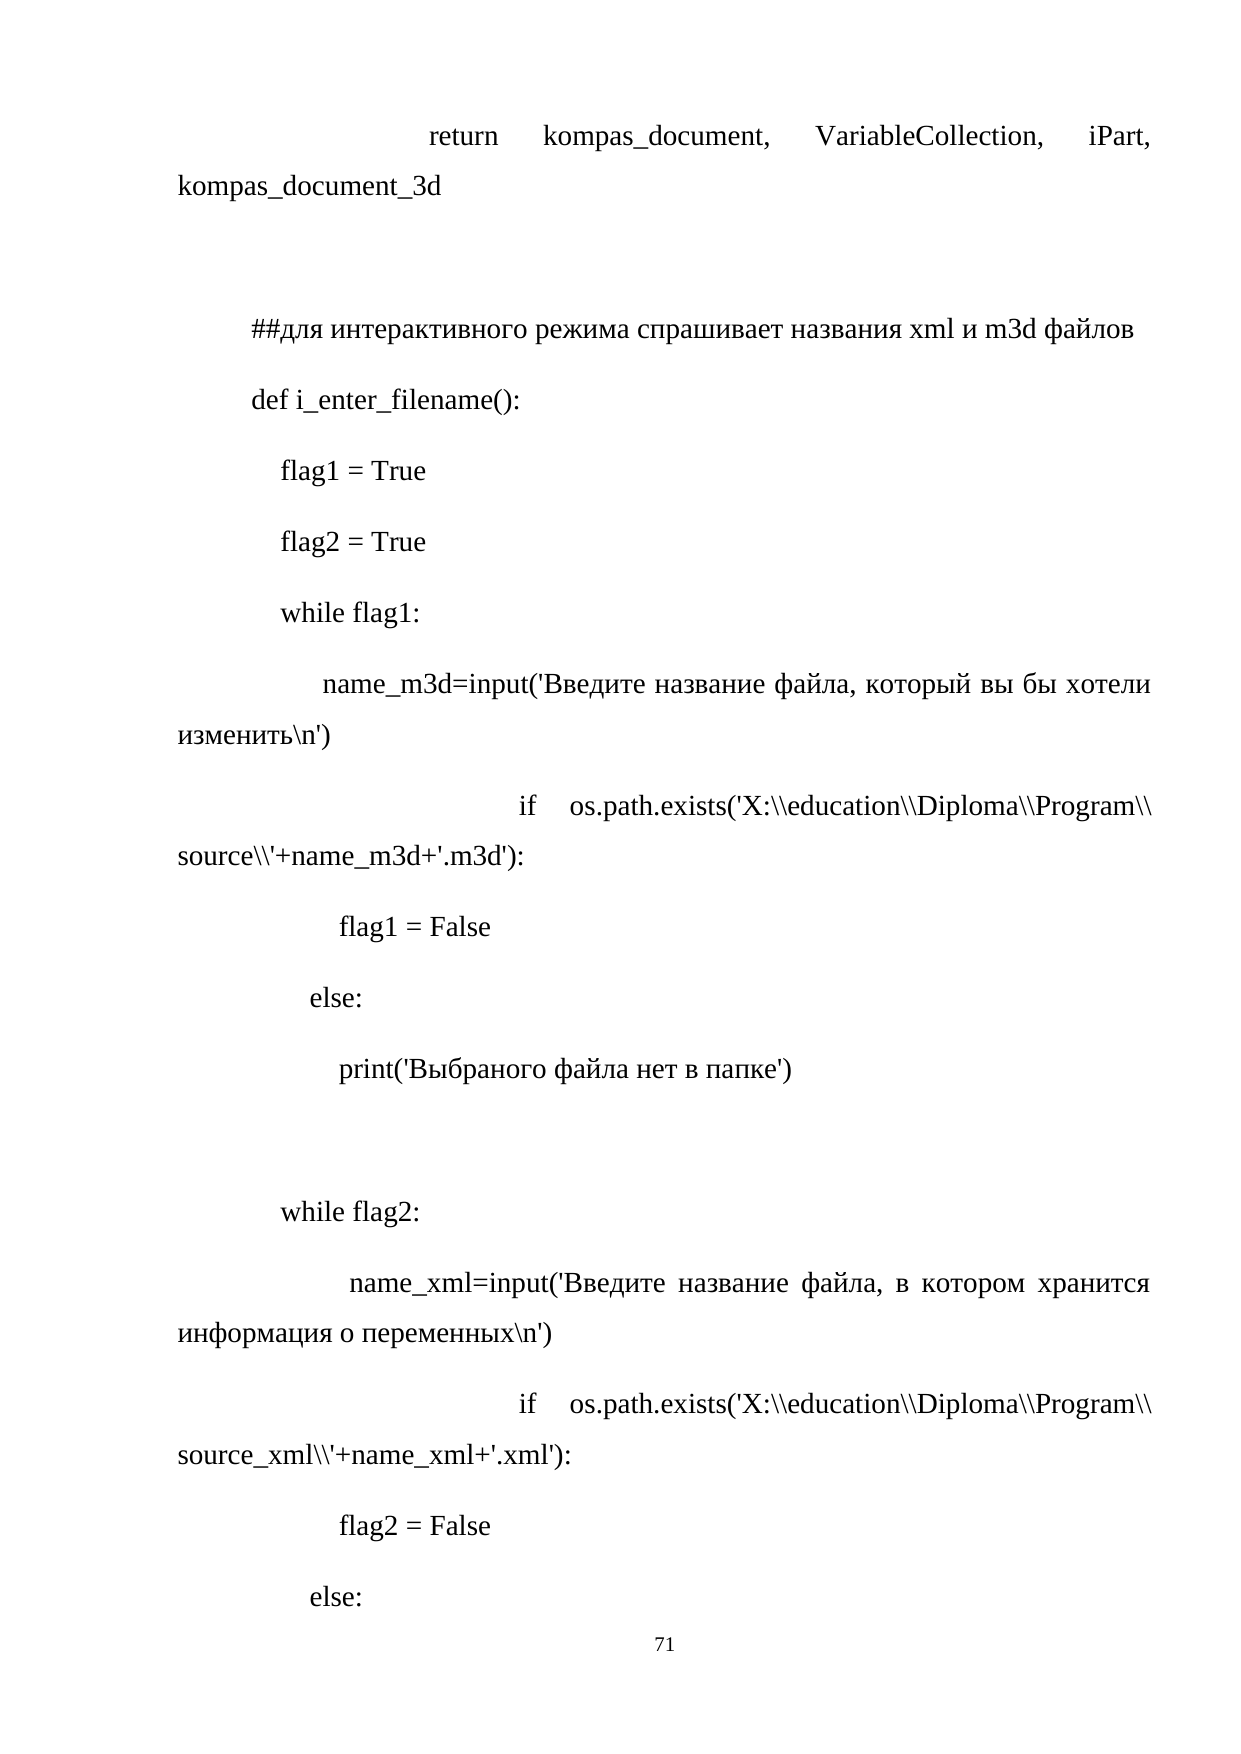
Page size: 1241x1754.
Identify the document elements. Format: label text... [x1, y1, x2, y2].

text flag2 = False [177, 1508, 1152, 1542]
text while flag1: [177, 595, 1152, 629]
text ##для интерактивного режима спрашивает названия xml и m3d файлов [177, 311, 1152, 344]
text while flag2: [177, 1194, 1152, 1227]
text else: [177, 1579, 1152, 1613]
text else: [177, 981, 1152, 1014]
text flag1 = False [177, 909, 1152, 943]
text name_m3d=input('Введите название файла, который вы бы хотели изменить\n') [177, 666, 1152, 750]
text flag2 = True [177, 524, 1152, 558]
text def i_enter_filename(): [177, 382, 1152, 415]
text name_xml=input('Введите название файла, в котором хранится информация о переменных\n') [177, 1265, 1152, 1349]
text if os.path.exists('X:\\education\\Diploma\\Program\\source\\'+name_m3d+'.m3d'): [177, 788, 1152, 872]
text flag1 = True [177, 453, 1152, 487]
text if os.path.exists('X:\\education\\Diploma\\Program\\source_xml\\'+name_xml+'.xml'): [177, 1387, 1152, 1470]
text return kompas_document, VariableCollection, iPart, kompas_document_3d [177, 118, 1152, 202]
text print('Выбраного файла нет в папке') [177, 1052, 1152, 1085]
